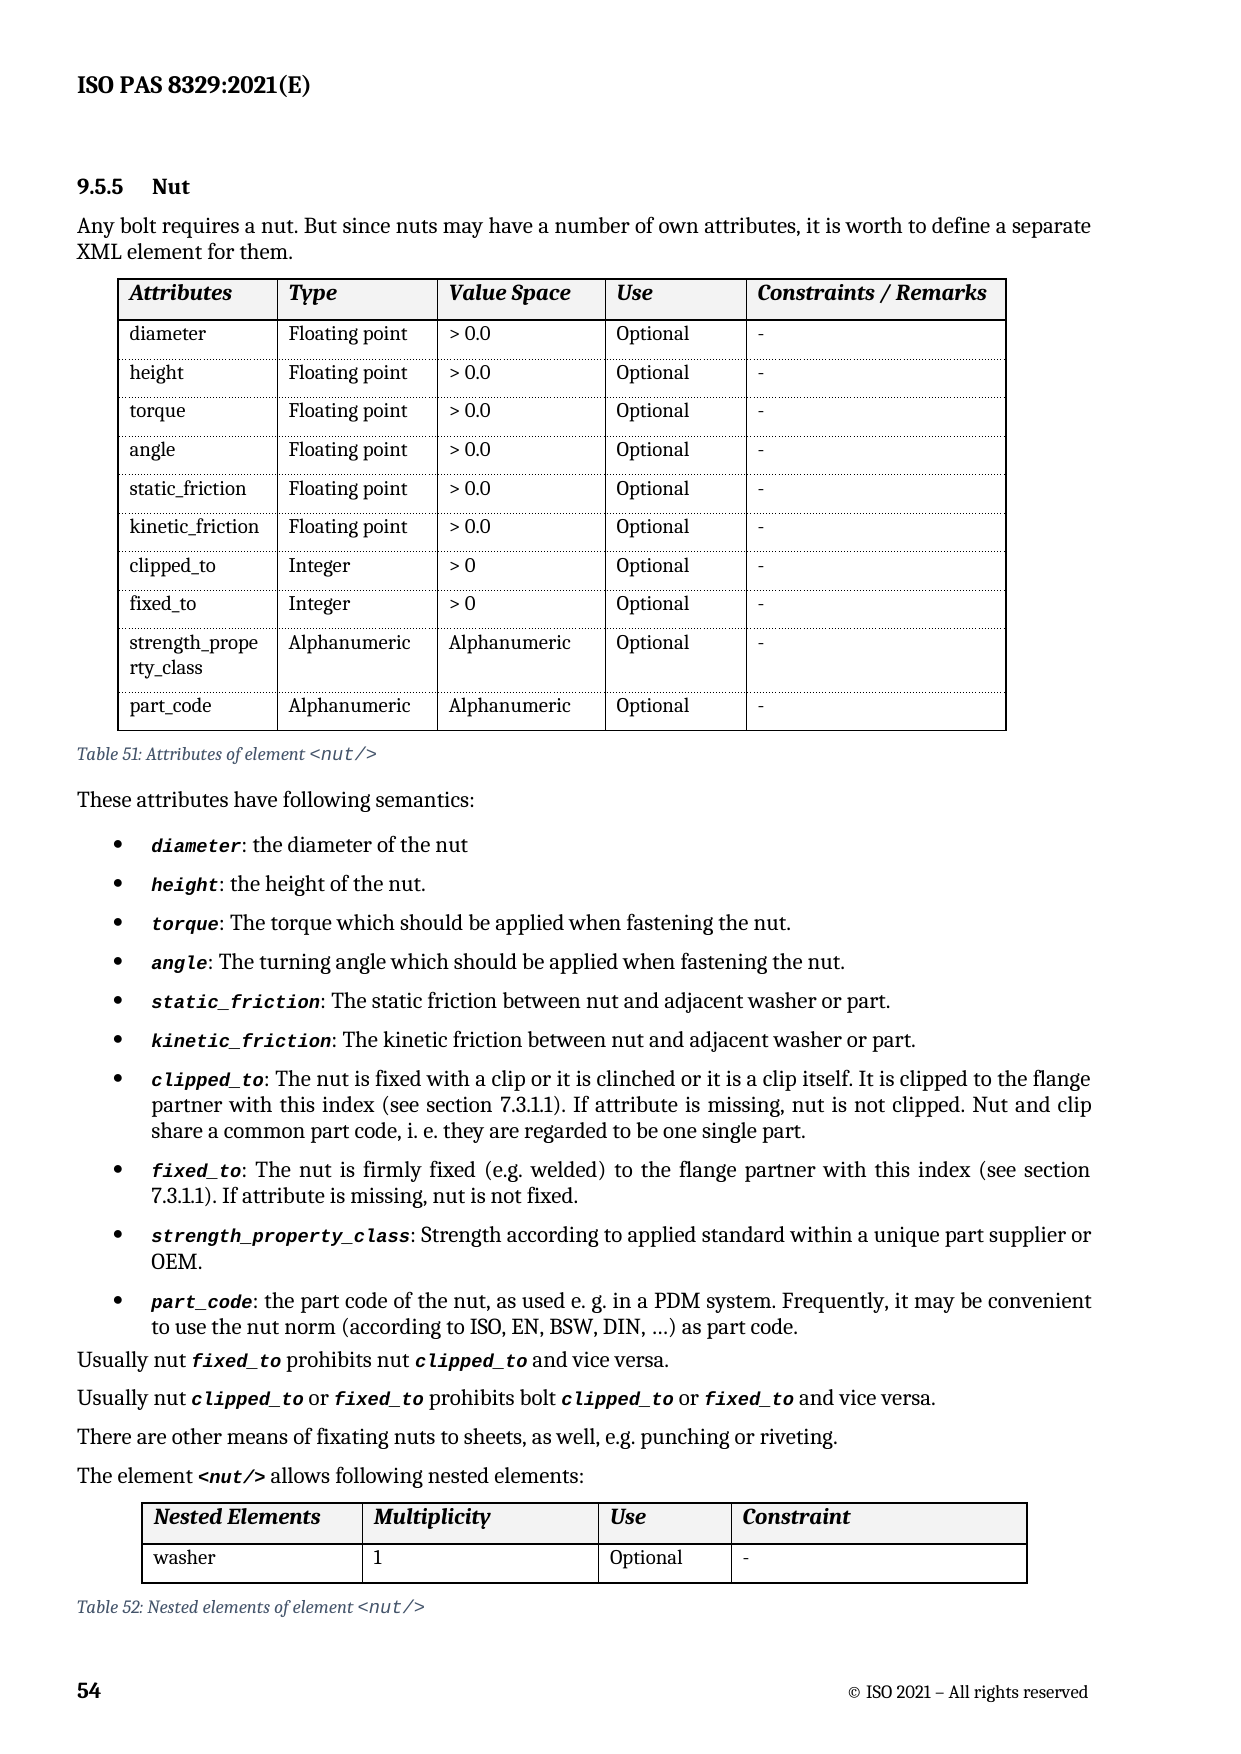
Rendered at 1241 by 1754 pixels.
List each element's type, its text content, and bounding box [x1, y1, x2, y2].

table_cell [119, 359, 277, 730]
list torque: The torque which should be applied when fastening the nut. [114, 910, 1092, 936]
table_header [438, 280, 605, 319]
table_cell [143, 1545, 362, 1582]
list fixed_to: The nut is firmly fixed (e.g. welded) to the flange partner with this index (see section 7.3.1.1). If attribute is missing, nut is not fixed. [114, 1157, 1092, 1210]
text Table 51: Attributes of element <nut/> [77, 744, 1092, 766]
list static_friction: The static friction between nut and adjacent washer or part. [114, 988, 1092, 1014]
list clipped_to: The nut is fixed with a clip or it is clinched or it is a clip itself. It is clipped to the flange partner with this index (see section 7.3.1.1). If attribute is missing, nut is not clipped. Nut and clip share a common part code, i. e. they are regarded to be one single part. [114, 1065, 1092, 1144]
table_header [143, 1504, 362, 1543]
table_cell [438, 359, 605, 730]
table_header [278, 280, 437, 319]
list diameter: the diameter of the nut [114, 832, 1092, 859]
text Any bolt requires a nut. But since nuts may have a number of own attributes, it is worth to define a separate XML element for them. [77, 213, 1092, 265]
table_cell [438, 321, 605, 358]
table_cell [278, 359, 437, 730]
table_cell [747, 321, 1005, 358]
text There are other means of fixating nuts to sheets, as well, e.g. punching or riveting. [77, 1424, 1092, 1450]
text Table 52: Nested elements of element <nut/> [77, 1597, 1092, 1619]
list kinetic_friction: The kinetic friction between nut and adjacent washer or part. [114, 1027, 1092, 1053]
text The element <nut/> allows following nested elements: [77, 1463, 1092, 1489]
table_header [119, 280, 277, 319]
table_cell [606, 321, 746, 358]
subtitle Nut [77, 174, 1092, 200]
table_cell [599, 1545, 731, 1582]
list height: the height of the nut. [114, 871, 1092, 897]
text Usually nut fixed_to prohibits nut clipped_to and vice versa. [77, 1346, 1092, 1373]
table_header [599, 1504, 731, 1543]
text These attributes have following semantics: [77, 787, 1092, 813]
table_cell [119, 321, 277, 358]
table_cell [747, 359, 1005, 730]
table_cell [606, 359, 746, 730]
list part_code: the part code of the nut, as used e. g. in a PDM system. Frequently, it may be convenient to use the nut norm (according to ISO, EN, BSW, DIN, …) as part code. [114, 1287, 1092, 1340]
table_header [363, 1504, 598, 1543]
text Usually nut clipped_to or fixed_to prohibits bolt clipped_to or fixed_to and vice versa. [77, 1385, 1092, 1412]
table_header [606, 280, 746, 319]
list strength_property_class: Strength according to applied standard within a unique part supplier or OEM. [114, 1222, 1092, 1275]
list angle: The turning angle which should be applied when fastening the nut. [114, 949, 1092, 975]
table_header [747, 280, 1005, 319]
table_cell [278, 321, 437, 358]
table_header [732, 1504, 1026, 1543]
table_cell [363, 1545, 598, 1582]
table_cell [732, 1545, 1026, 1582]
